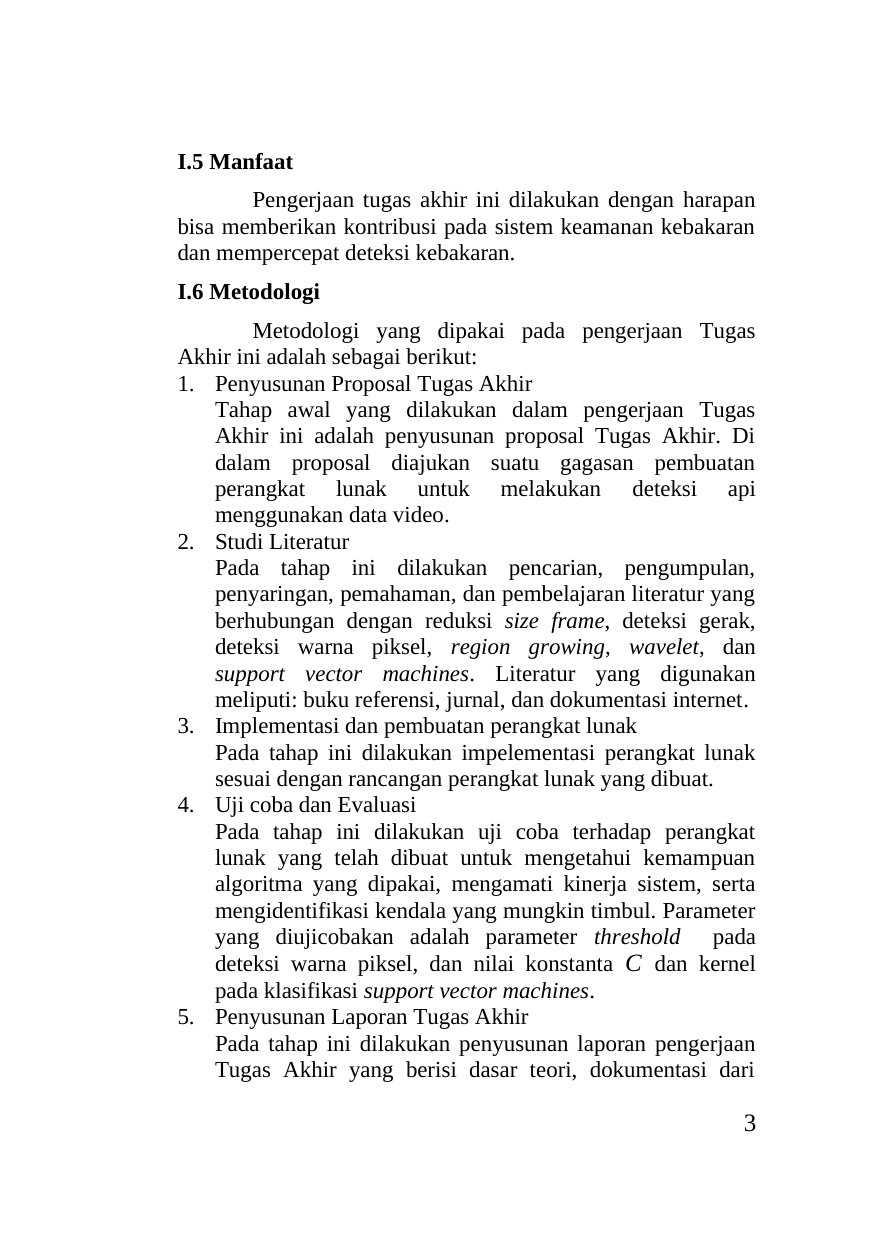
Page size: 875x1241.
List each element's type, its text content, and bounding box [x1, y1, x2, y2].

text Pada tahap ini dilakukan impelementasi perangkat lunak sesuai dengan rancangan perangkat lunak yang dibuat. [215, 739, 756, 791]
list Uji coba dan Evaluasi [177, 791, 756, 818]
text Pengerjaan tugas akhir ini dilakukan dengan harapan bisa memberikan kontribusi pada sistem keamanan kebakaran dan mempercepat deteksi kebakaran. [177, 187, 756, 266]
text Tahap awal yang dilakukan dalam pengerjaan Tugas Akhir ini adalah penyusunan proposal Tugas Akhir. Di dalam proposal diajukan suatu gagasan pembuatan perangkat lunak untuk melakukan deteksi api menggunakan data video. [215, 396, 756, 528]
list Studi Literatur [177, 528, 756, 554]
list Implementasi dan pembuatan perangkat lunak [177, 712, 756, 739]
text Pada tahap ini dilakukan uji coba terhadap perangkat lunak yang telah dibuat untuk mengetahui kemampuan algoritma yang dipakai, mengamati kinerja sistem, serta mengidentifikasi kendala yang mungkin timbul. Parameter yang diujicobakan adalah parameter threshold pada deteksi warna piksel, dan nilai konstanta dan kernel pada klasifikasi support vector machines. [215, 818, 756, 1003]
subtitle Manfaat [177, 148, 756, 174]
text Metodologi yang dipakai pada pengerjaan Tugas Akhir ini adalah sebagai berikut: [177, 317, 756, 370]
text Pada tahap ini dilakukan pencarian, pengumpulan, penyaringan, pemahaman, dan pembelajaran literatur yang berhubungan dengan reduksi size frame, deteksi gerak, deteksi warna piksel, region growing, wavelet, dan support vector machines. Literatur yang digunakan meliputi: buku referensi, jurnal, dan dokumentasi internet. [215, 554, 756, 712]
list Penyusunan Laporan Tugas Akhir [177, 1003, 756, 1030]
subtitle Metodologi [177, 278, 756, 304]
list Penyusunan Proposal Tugas Akhir [177, 370, 756, 396]
